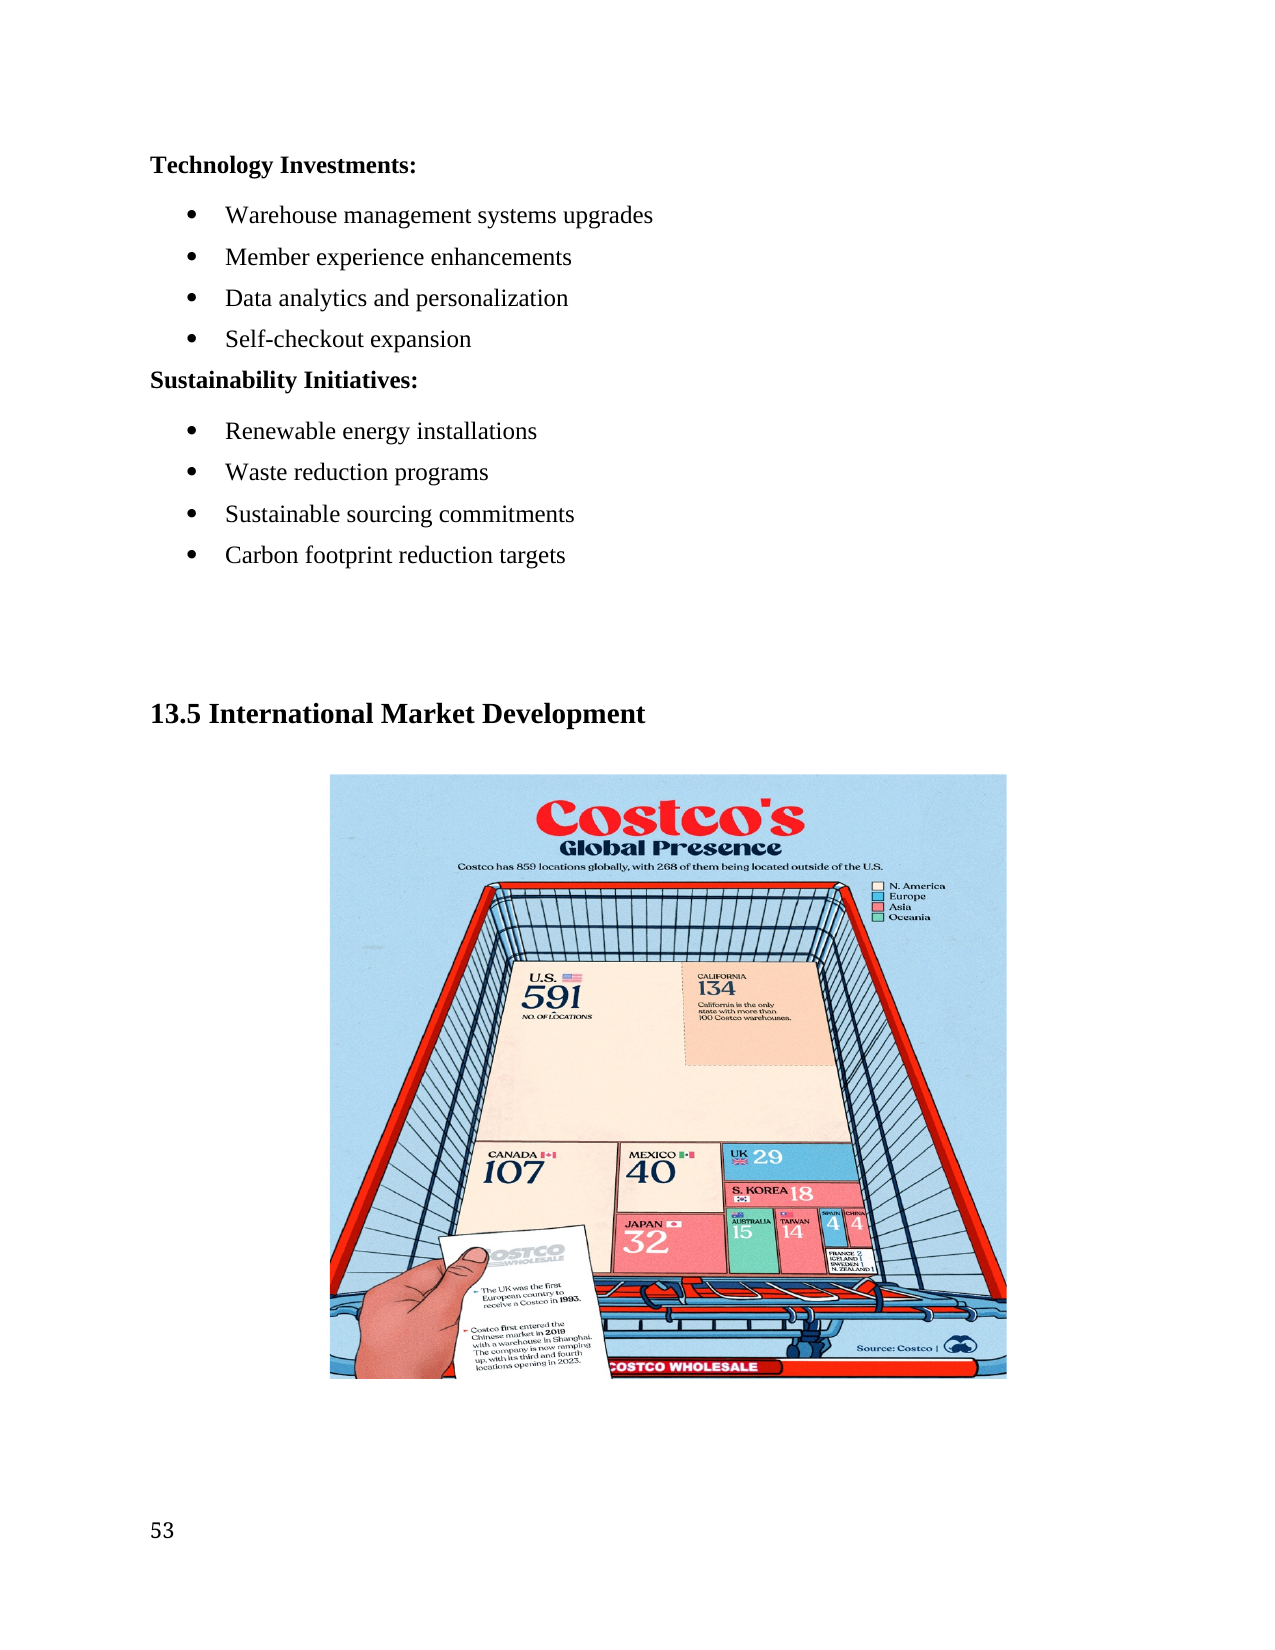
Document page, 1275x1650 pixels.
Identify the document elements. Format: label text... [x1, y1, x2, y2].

text Technology Investments: [150, 150, 1125, 179]
list Sustainable sourcing commitments [187, 499, 1125, 527]
list Warehouse management systems upgrades [187, 201, 1125, 229]
list Carbon footprint reduction targets [187, 540, 1125, 569]
list Self-checkout expansion [187, 324, 1125, 353]
list Renewable energy installations [187, 416, 1125, 445]
text Sustainability Initiatives: [150, 366, 1125, 394]
list Member experience enhancements [187, 242, 1125, 271]
list Data analytics and personalization [187, 283, 1125, 312]
list Waste reduction programs [187, 457, 1125, 486]
picture [329, 774, 1007, 1379]
subtitle 13.5 International Market Development [150, 696, 1125, 729]
